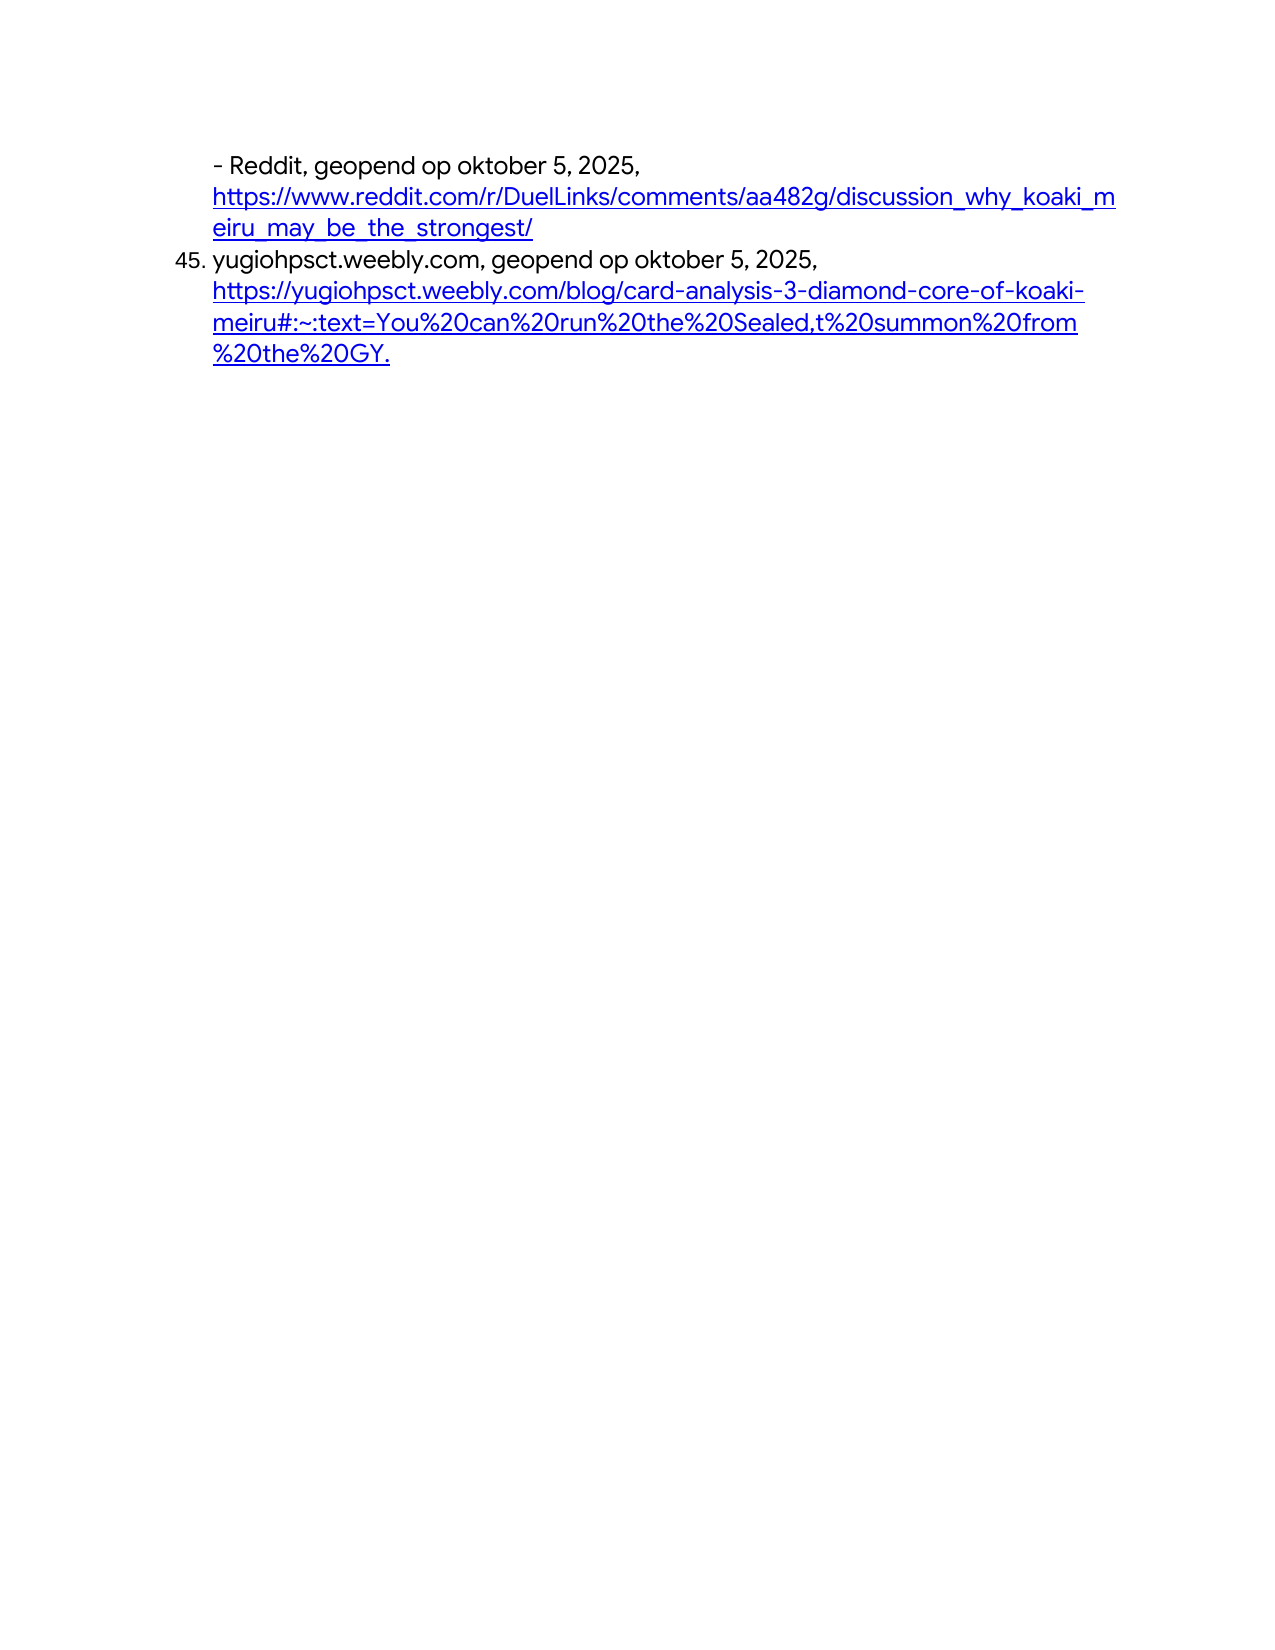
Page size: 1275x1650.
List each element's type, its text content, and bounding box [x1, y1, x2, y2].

list yugiohpsct.weebly.com, geopend op oktober 5, 2025, https://yugiohpsct.weebly.com/blog/card-analysis-3-diamond-core-of-koaki-meiru#:~:text=You%20can%20run%20the%20Sealed,t%20summon%20from%20the%20GY. [175, 244, 1125, 369]
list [175, 150, 1125, 244]
